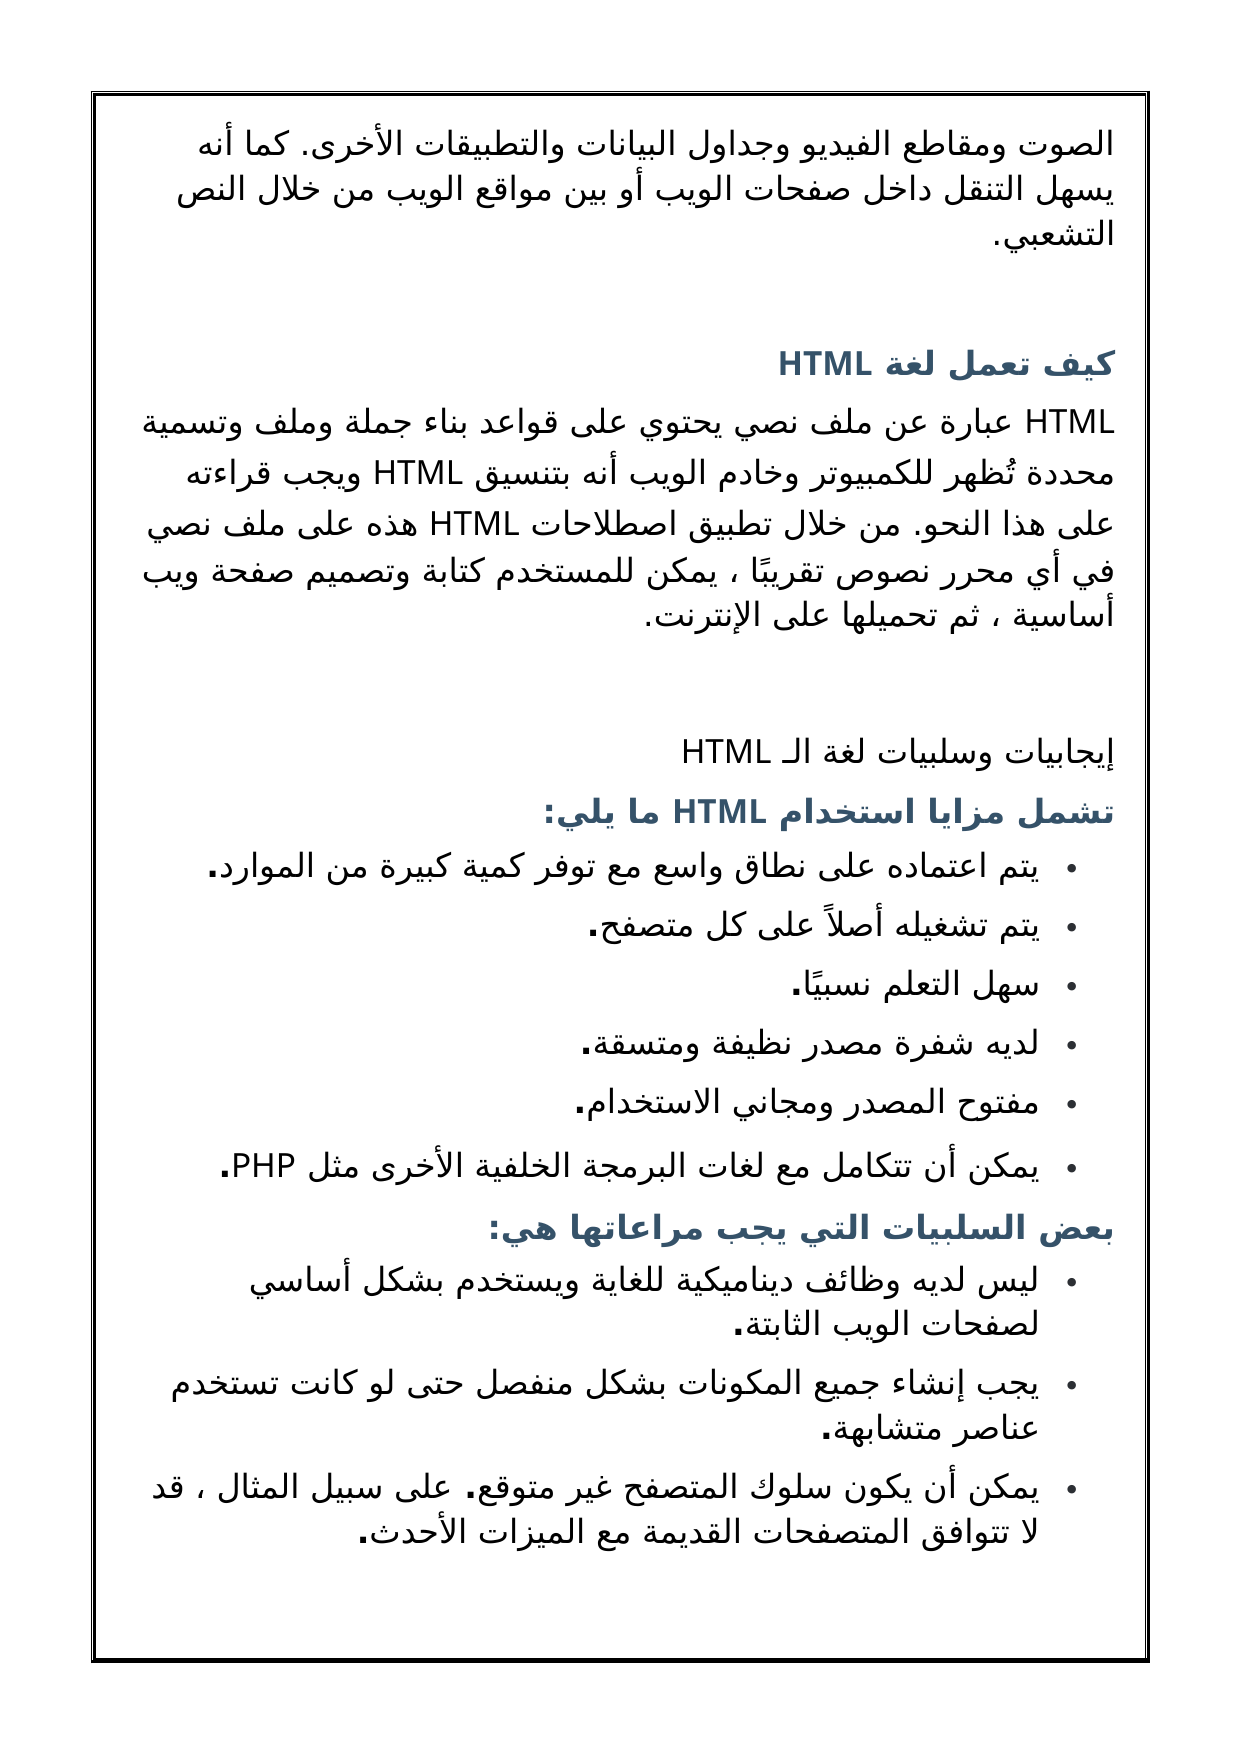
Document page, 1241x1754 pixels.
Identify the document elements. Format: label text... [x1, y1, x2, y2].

subtitle كيف تعمل لغة HTML [125, 340, 1115, 385]
list يمكن أن يكون سلوك المتصفح غير متوقع. على سبيل المثال ، قد لا تتوافق المتصفحات القديمة مع الميزات الأحدث. [125, 1467, 1078, 1551]
subtitle إيجابيات وسلبيات لغة الـ HTML [125, 728, 1115, 773]
list مفتوح المصدر ومجاني الاستخدام. [125, 1083, 1078, 1122]
list يمكن أن تتكامل مع لغات البرمجة الخلفية الأخرى مثل PHP. [125, 1142, 1078, 1187]
subtitle بعض السلبيات التي يجب مراعاتها هي: [125, 1209, 1115, 1247]
list يتم تشغيله أصلاً على كل متصفح. [125, 905, 1078, 944]
text HTML عبارة عن ملف نصي يحتوي على قواعد بناء جملة وملف وتسمية محددة تُظهر للكمبيوتر وخادم الويب أنه بتنسيق HTML ويجب قراءته على هذا النحو. من خلال تطبيق اصطلاحات HTML هذه على ملف نصي في أي محرر نصوص تقريبًا ، يمكن للمستخدم كتابة وتصميم صفحة ويب أساسية ، ثم تحميلها على الإنترنت. [125, 398, 1115, 635]
list سهل التعلم نسبيًا. [125, 964, 1078, 1003]
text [125, 125, 1115, 253]
subtitle تشمل مزايا استخدام HTML ما يلي: [125, 788, 1115, 833]
list ليس لديه وظائف ديناميكية للغاية ويستخدم بشكل أساسي لصفحات الويب الثابتة. [125, 1260, 1078, 1343]
list لديه شفرة مصدر نظيفة ومتسقة. [125, 1023, 1078, 1062]
list يجب إنشاء جميع المكونات بشكل منفصل حتى لو كانت تستخدم عناصر متشابهة. [125, 1364, 1078, 1447]
list يتم اعتماده على نطاق واسع مع توفر كمية كبيرة من الموارد. [125, 846, 1078, 885]
